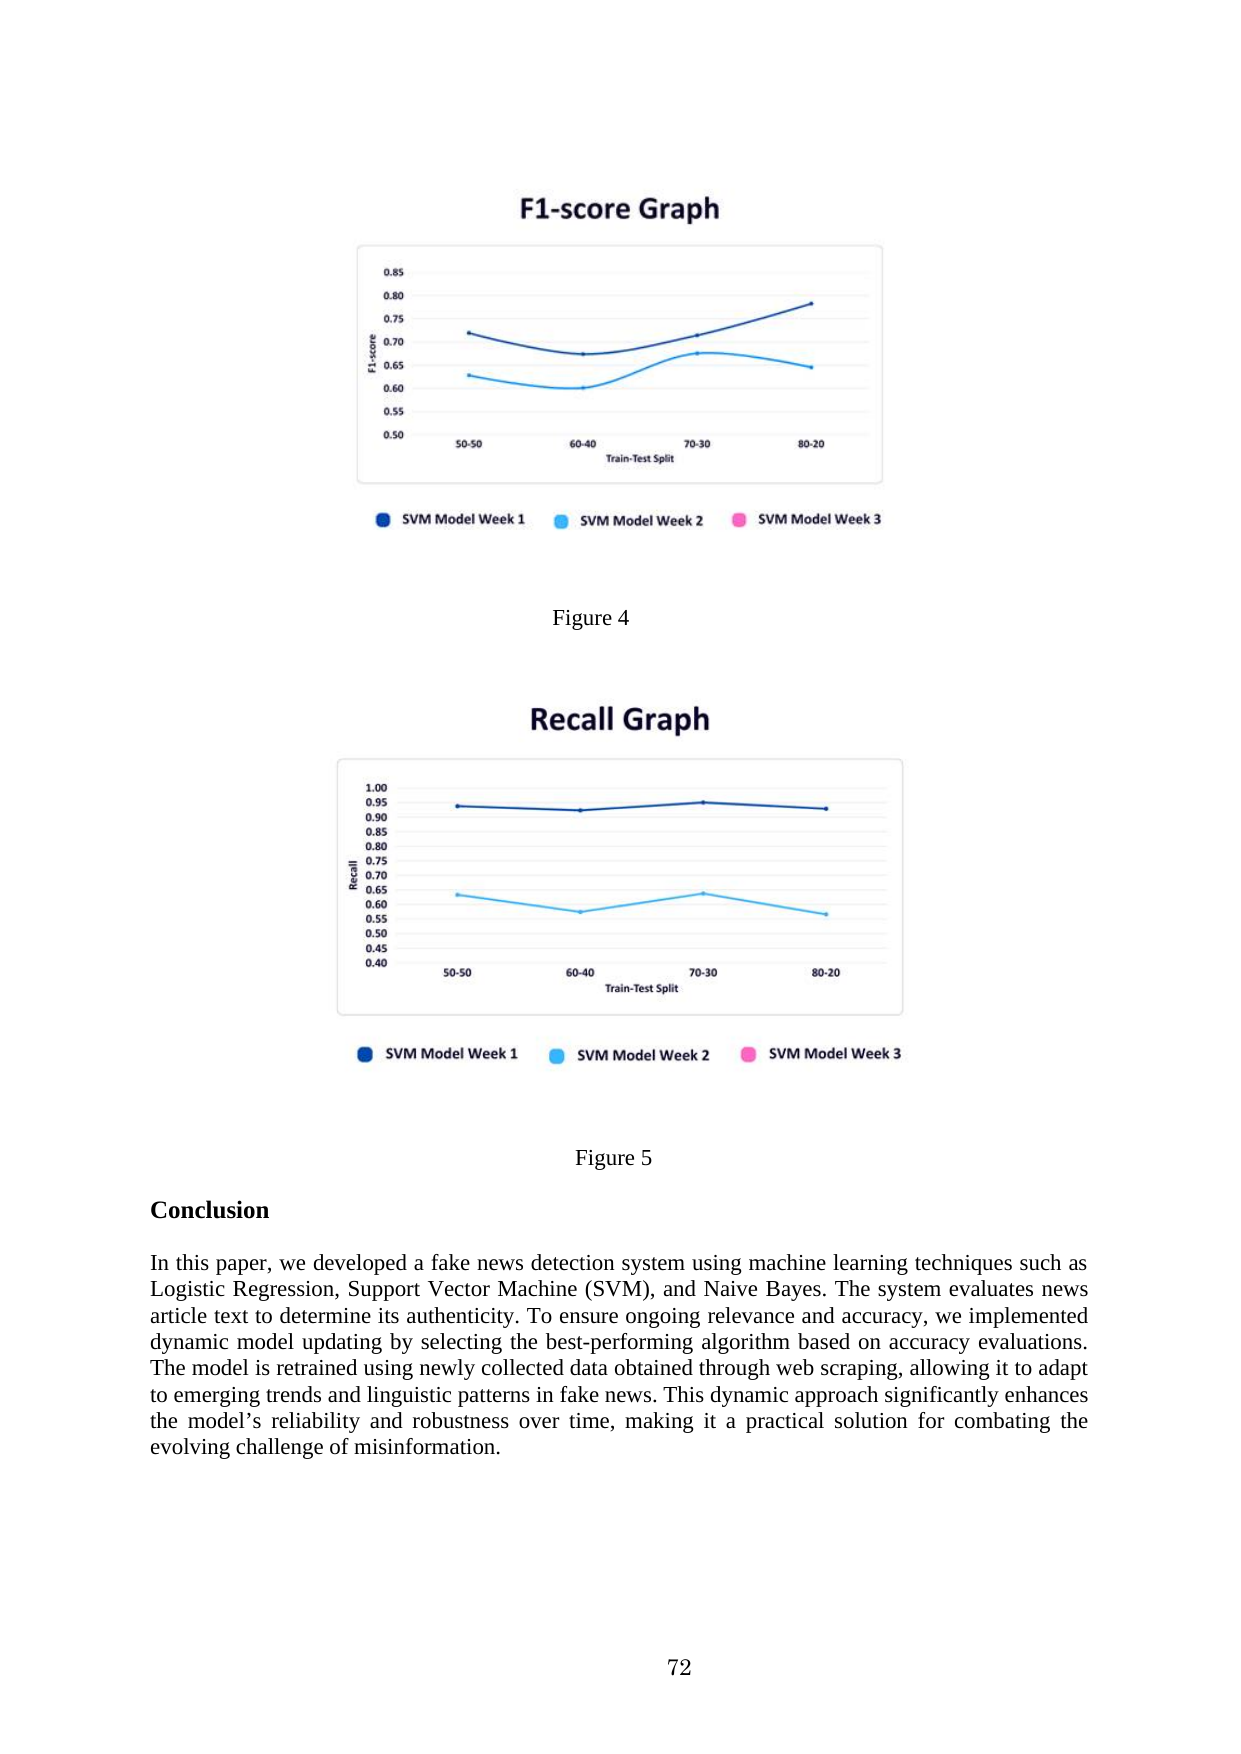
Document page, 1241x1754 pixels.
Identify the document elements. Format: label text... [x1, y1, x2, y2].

picture [312, 655, 929, 1119]
text In this paper, we developed a fake news detection system using machine learning techniques such as Logistic Regression, Support Vector Machine (SVM), and Naive Bayes. The system evaluates news article text to determine its authenticity. To ensure ongoing relevance and accuracy, we implemented dynamic model updating by selecting the best-performing algorithm based on accuracy evaluations. The model is retrained using newly collected data obtained through web scraping, allowing it to adapt to emerging trends and linguistic patterns in fake news. This dynamic approach significantly enhances the model’s reliability and robustness over time, making it a practical solution for combating the evolving challenge of misinformation. [150, 1249, 1090, 1460]
text Conclusion [150, 1195, 1090, 1224]
text Figure 4 [300, 604, 1090, 631]
text Figure 5 [300, 1144, 1090, 1170]
picture [333, 150, 907, 580]
